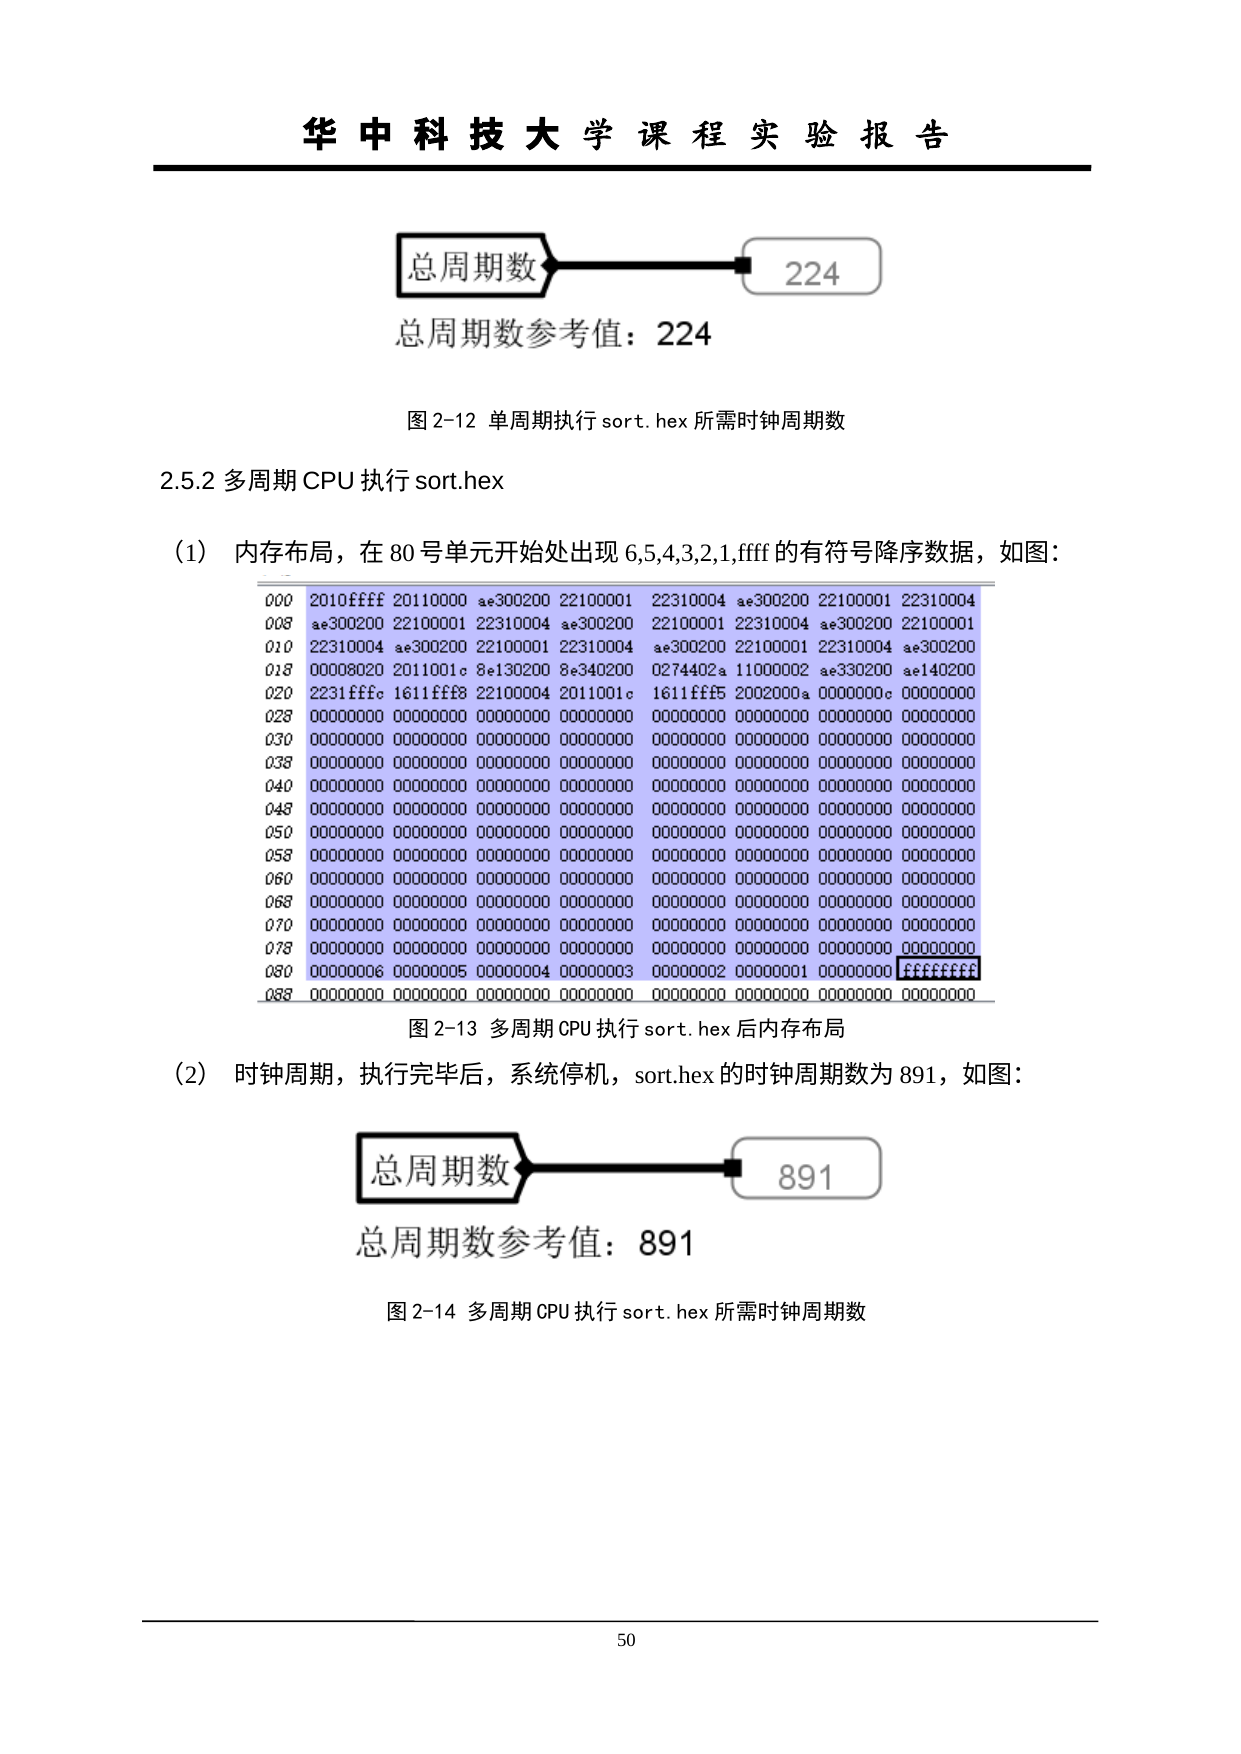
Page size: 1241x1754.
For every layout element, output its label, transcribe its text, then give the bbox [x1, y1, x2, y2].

picture [295, 1097, 957, 1275]
list 内存布局，在80号单元开始处出现6,5,4,3,2,1,ffff的有符号降序数据，如图： [159, 527, 1093, 575]
text 图2-14 多周期CPU执行sort.hex所需时钟周期数 [159, 1298, 1093, 1323]
text 图2-12 单周期执行sort.hex所需时钟周期数 [159, 407, 1093, 432]
picture [325, 205, 927, 369]
subtitle 多周期CPU执行sort.hex [159, 455, 1093, 503]
picture [257, 575, 995, 1004]
list 时钟周期，执行完毕后，系统停机，sort.hex的时钟周期数为891，如图： [159, 1049, 1093, 1097]
text 图2-13 多周期CPU执行sort.hex后内存布局 [159, 1015, 1093, 1040]
